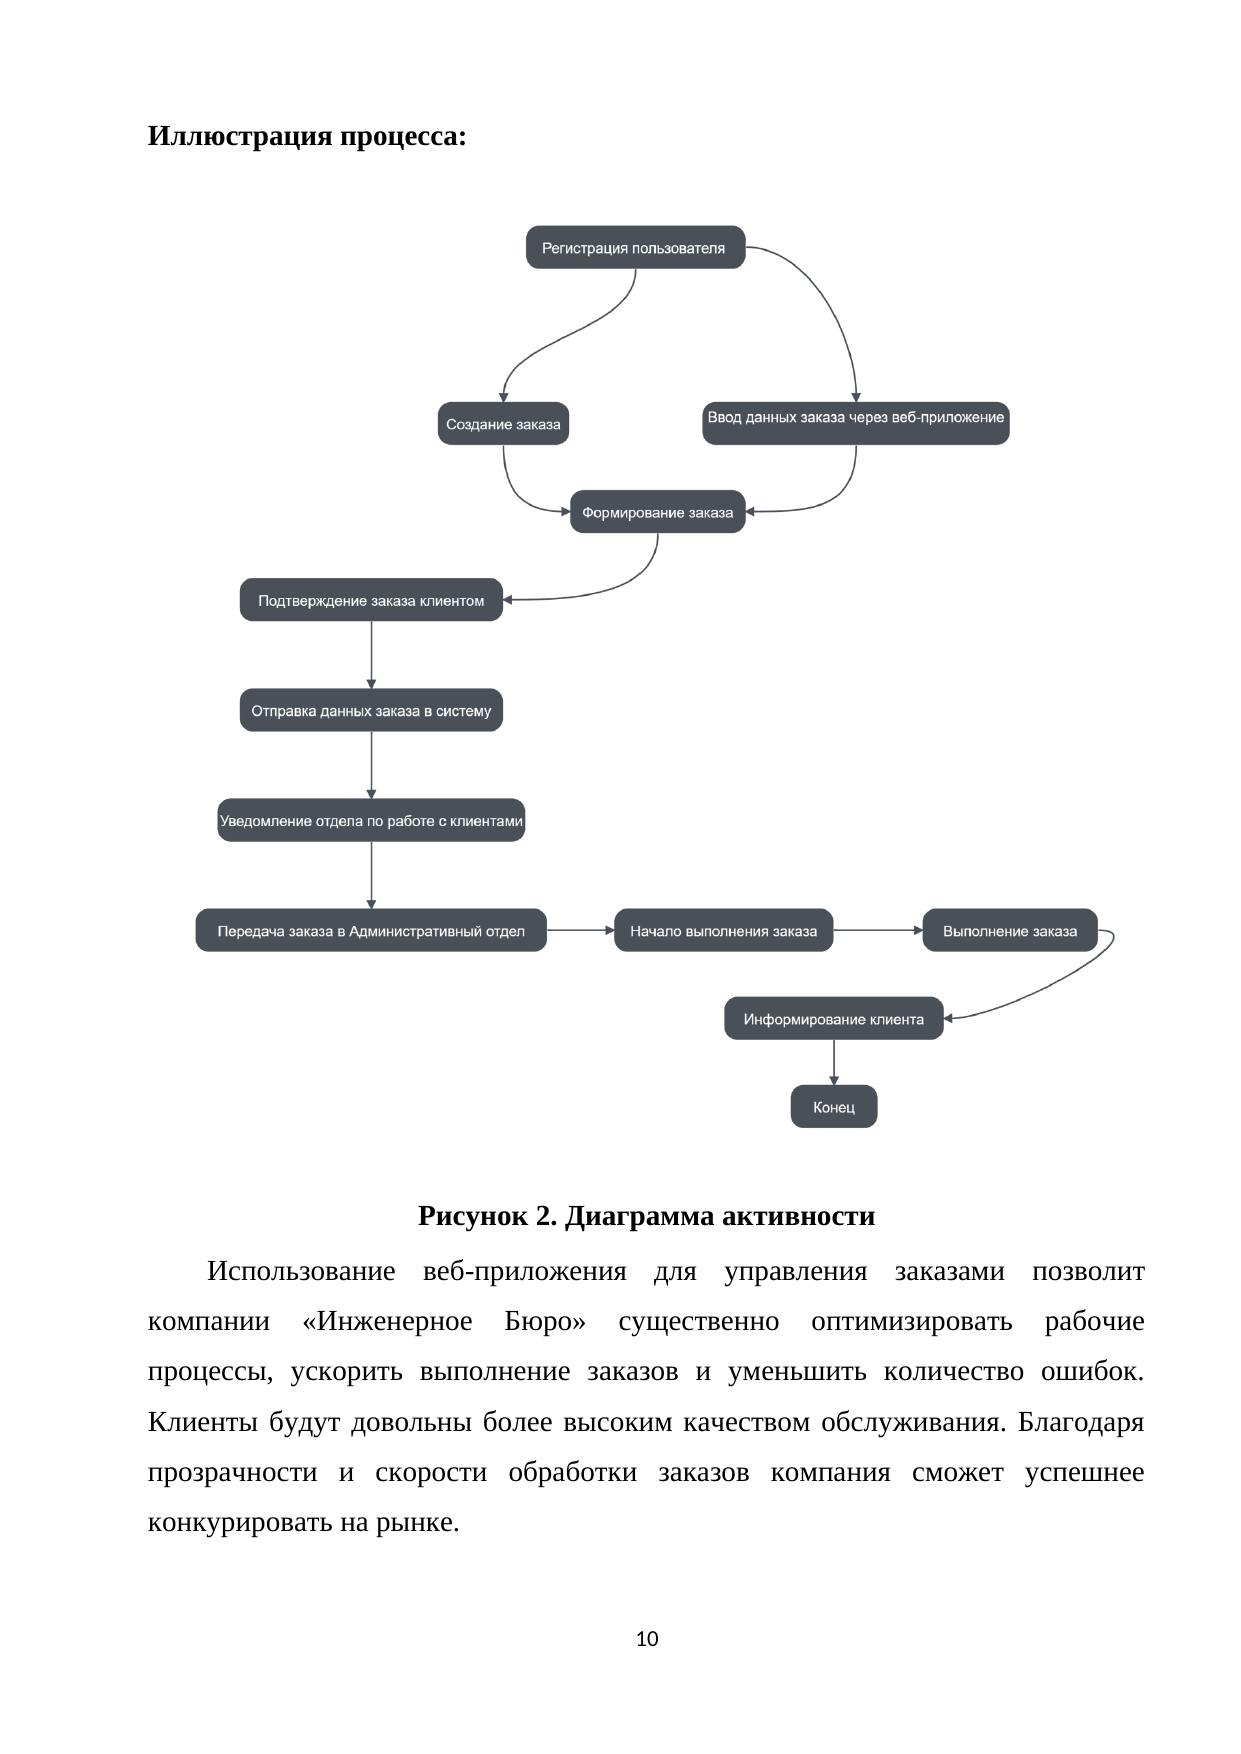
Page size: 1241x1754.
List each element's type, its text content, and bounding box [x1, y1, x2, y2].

picture [159, 189, 1134, 1164]
text Иллюстрация процесса: [148, 118, 1146, 152]
text Рисунок 2. Диаграмма активности [148, 1198, 1146, 1232]
text Использование веб-приложения для управления заказами позволит компании «Инженерное Бюро» существенно оптимизировать рабочие процессы, ускорить выполнение заказов и уменьшить количество ошибок. Клиенты будут довольны более высоким качеством обслуживания. Благодаря прозрачности и скорости обработки заказов компания сможет успешнее конкурировать на рынке. [148, 1253, 1146, 1538]
